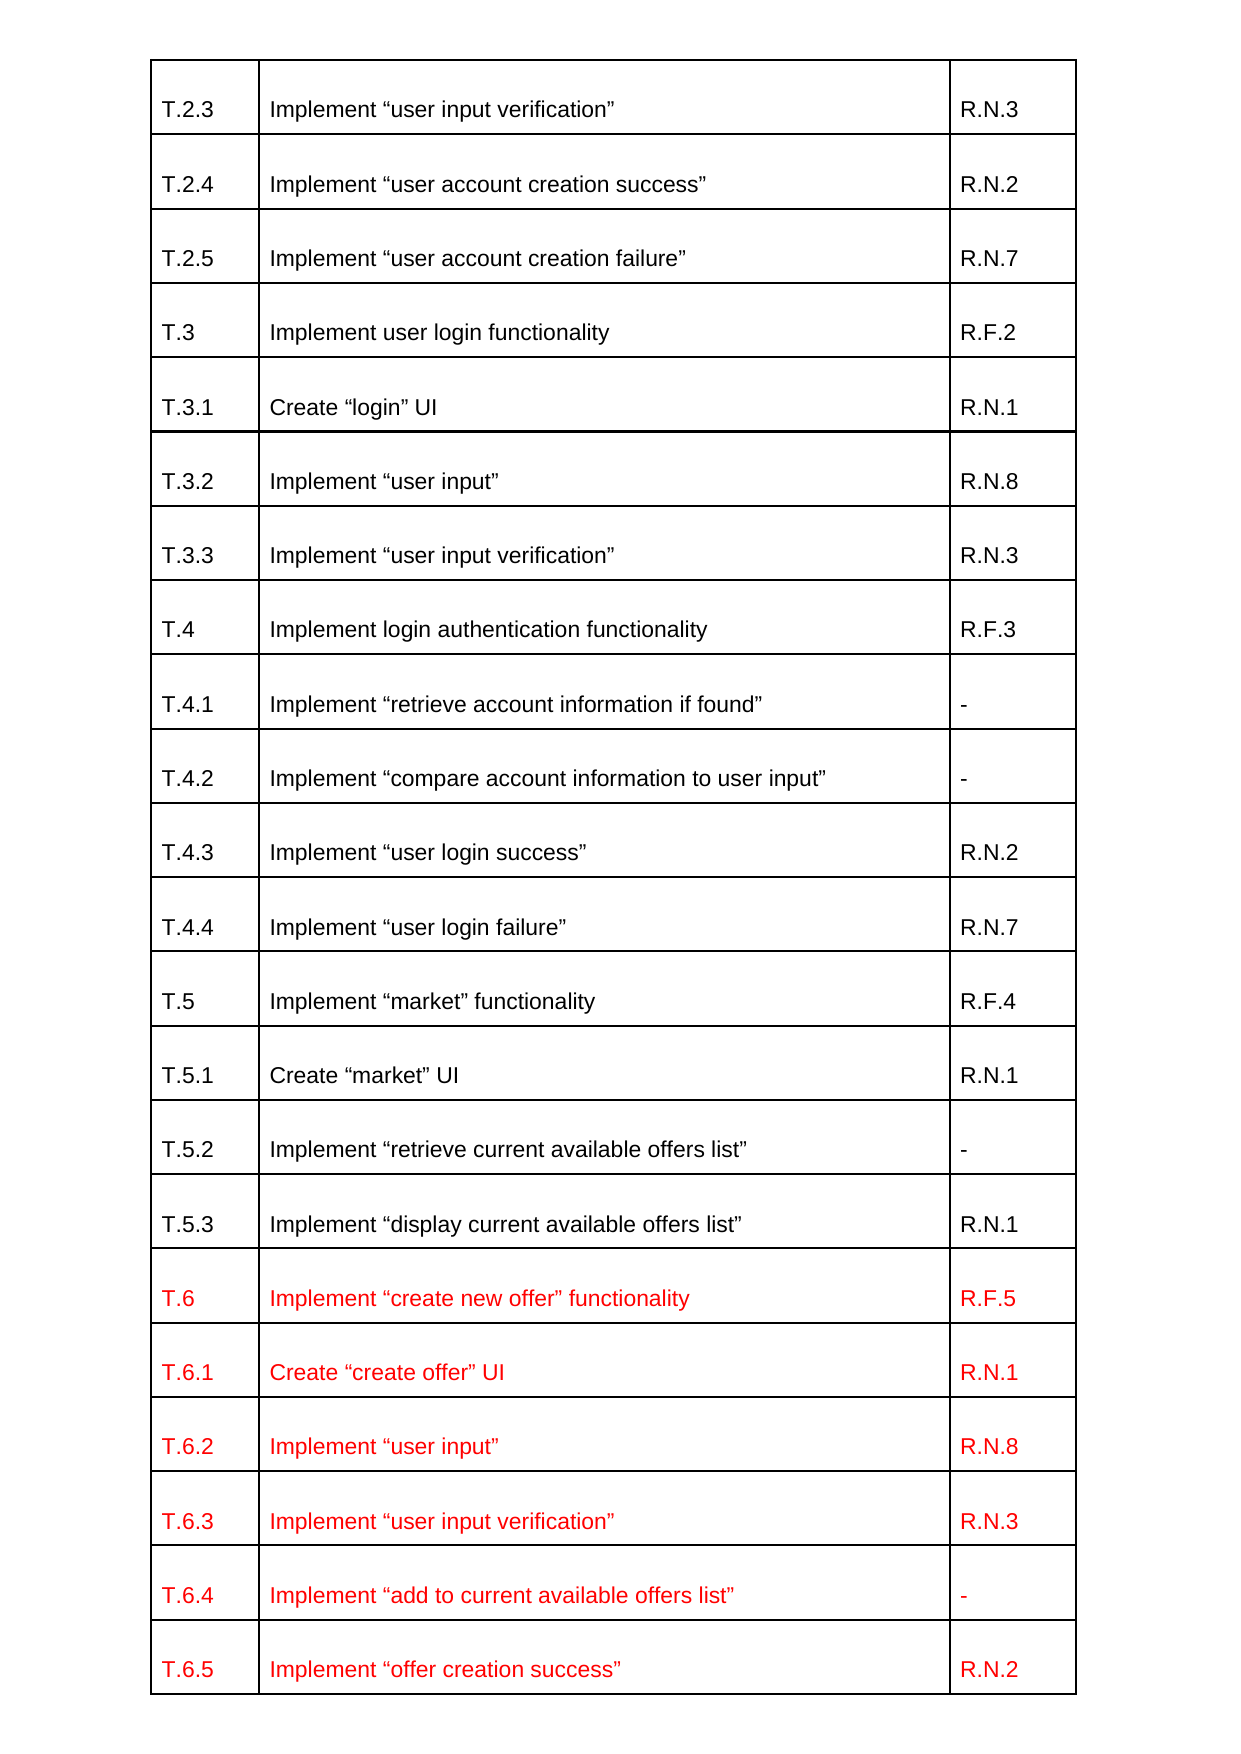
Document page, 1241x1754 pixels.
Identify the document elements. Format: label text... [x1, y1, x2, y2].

table_cell Create “create offer” UI [260, 1324, 949, 1396]
table_cell R.N.1 [951, 1027, 1075, 1099]
table_cell R.N.7 [951, 210, 1075, 282]
table_cell T.4 [152, 581, 258, 653]
table_cell T.4.2 [152, 730, 258, 802]
table_cell T.5.1 [152, 1027, 258, 1099]
table_cell Create “market” UI [260, 1027, 949, 1099]
table_cell - [951, 730, 1075, 802]
table_cell Implement “user input” [260, 1398, 949, 1470]
table_cell R.N.2 [951, 804, 1075, 876]
table_cell Implement “compare account information to user input” [260, 730, 949, 802]
table_cell T.6.3 [152, 1472, 258, 1544]
table_cell T.3.3 [152, 507, 258, 579]
table_cell T.6.1 [152, 1324, 258, 1396]
table_cell R.N.7 [951, 878, 1075, 950]
table_cell T.5.3 [152, 1175, 258, 1247]
table_cell R.N.8 [951, 433, 1075, 504]
table_cell R.F.4 [951, 952, 1075, 1024]
table_cell T.2.3 [152, 61, 258, 133]
table_cell R.N.3 [951, 61, 1075, 133]
table_cell Implement “user input verification” [260, 507, 949, 579]
table_cell Implement “user account creation success” [260, 135, 949, 207]
table_cell T.4.1 [152, 655, 258, 727]
table_cell T.5.2 [152, 1101, 258, 1173]
table_cell R.F.2 [951, 284, 1075, 356]
table_cell Implement “retrieve account information if found” [260, 655, 949, 727]
table_cell T.3 [152, 284, 258, 356]
table_cell Implement login authentication functionality [260, 581, 949, 653]
table_cell T.2.4 [152, 135, 258, 207]
table_cell Implement “create new offer” functionality [260, 1249, 949, 1322]
table_cell T.5 [152, 952, 258, 1024]
table_cell - [951, 1101, 1075, 1173]
table_cell R.N.1 [951, 1175, 1075, 1247]
table_cell R.N.2 [951, 135, 1075, 207]
table_cell Implement “user account creation failure” [260, 210, 949, 282]
table_cell - [951, 1546, 1075, 1619]
table_cell Implement “market” functionality [260, 952, 949, 1024]
table_cell Implement “user input verification” [260, 1472, 949, 1544]
table_cell R.N.1 [951, 1324, 1075, 1396]
table_cell - [951, 655, 1075, 727]
table_cell Implement “offer creation success” [260, 1621, 949, 1693]
table_cell Implement “retrieve current available offers list” [260, 1101, 949, 1173]
table_cell R.F.5 [951, 1249, 1075, 1322]
table_cell Implement “user login failure” [260, 878, 949, 950]
table_cell T.6.5 [152, 1621, 258, 1693]
table_cell Implement user login functionality [260, 284, 949, 356]
table_cell T.2.5 [152, 210, 258, 282]
table_cell Implement “display current available offers list” [260, 1175, 949, 1247]
table_cell R.N.2 [951, 1621, 1075, 1693]
table_cell Implement “add to current available offers list” [260, 1546, 949, 1619]
table_cell T.4.4 [152, 878, 258, 950]
table_cell T.3.1 [152, 358, 258, 430]
table_cell R.N.8 [951, 1398, 1075, 1470]
table_cell T.6.2 [152, 1398, 258, 1470]
table_cell Create “login” UI [260, 358, 949, 430]
table_cell Implement “user input” [260, 433, 949, 504]
table_cell R.N.3 [951, 507, 1075, 579]
table_cell Implement “user login success” [260, 804, 949, 876]
table_cell R.N.3 [951, 1472, 1075, 1544]
table_cell R.N.1 [951, 358, 1075, 430]
table_cell T.3.2 [152, 433, 258, 504]
table_cell T.6.4 [152, 1546, 258, 1619]
table_cell T.4.3 [152, 804, 258, 876]
table_cell T.6 [152, 1249, 258, 1322]
table_cell Implement “user input verification” [260, 61, 949, 133]
table_cell R.F.3 [951, 581, 1075, 653]
